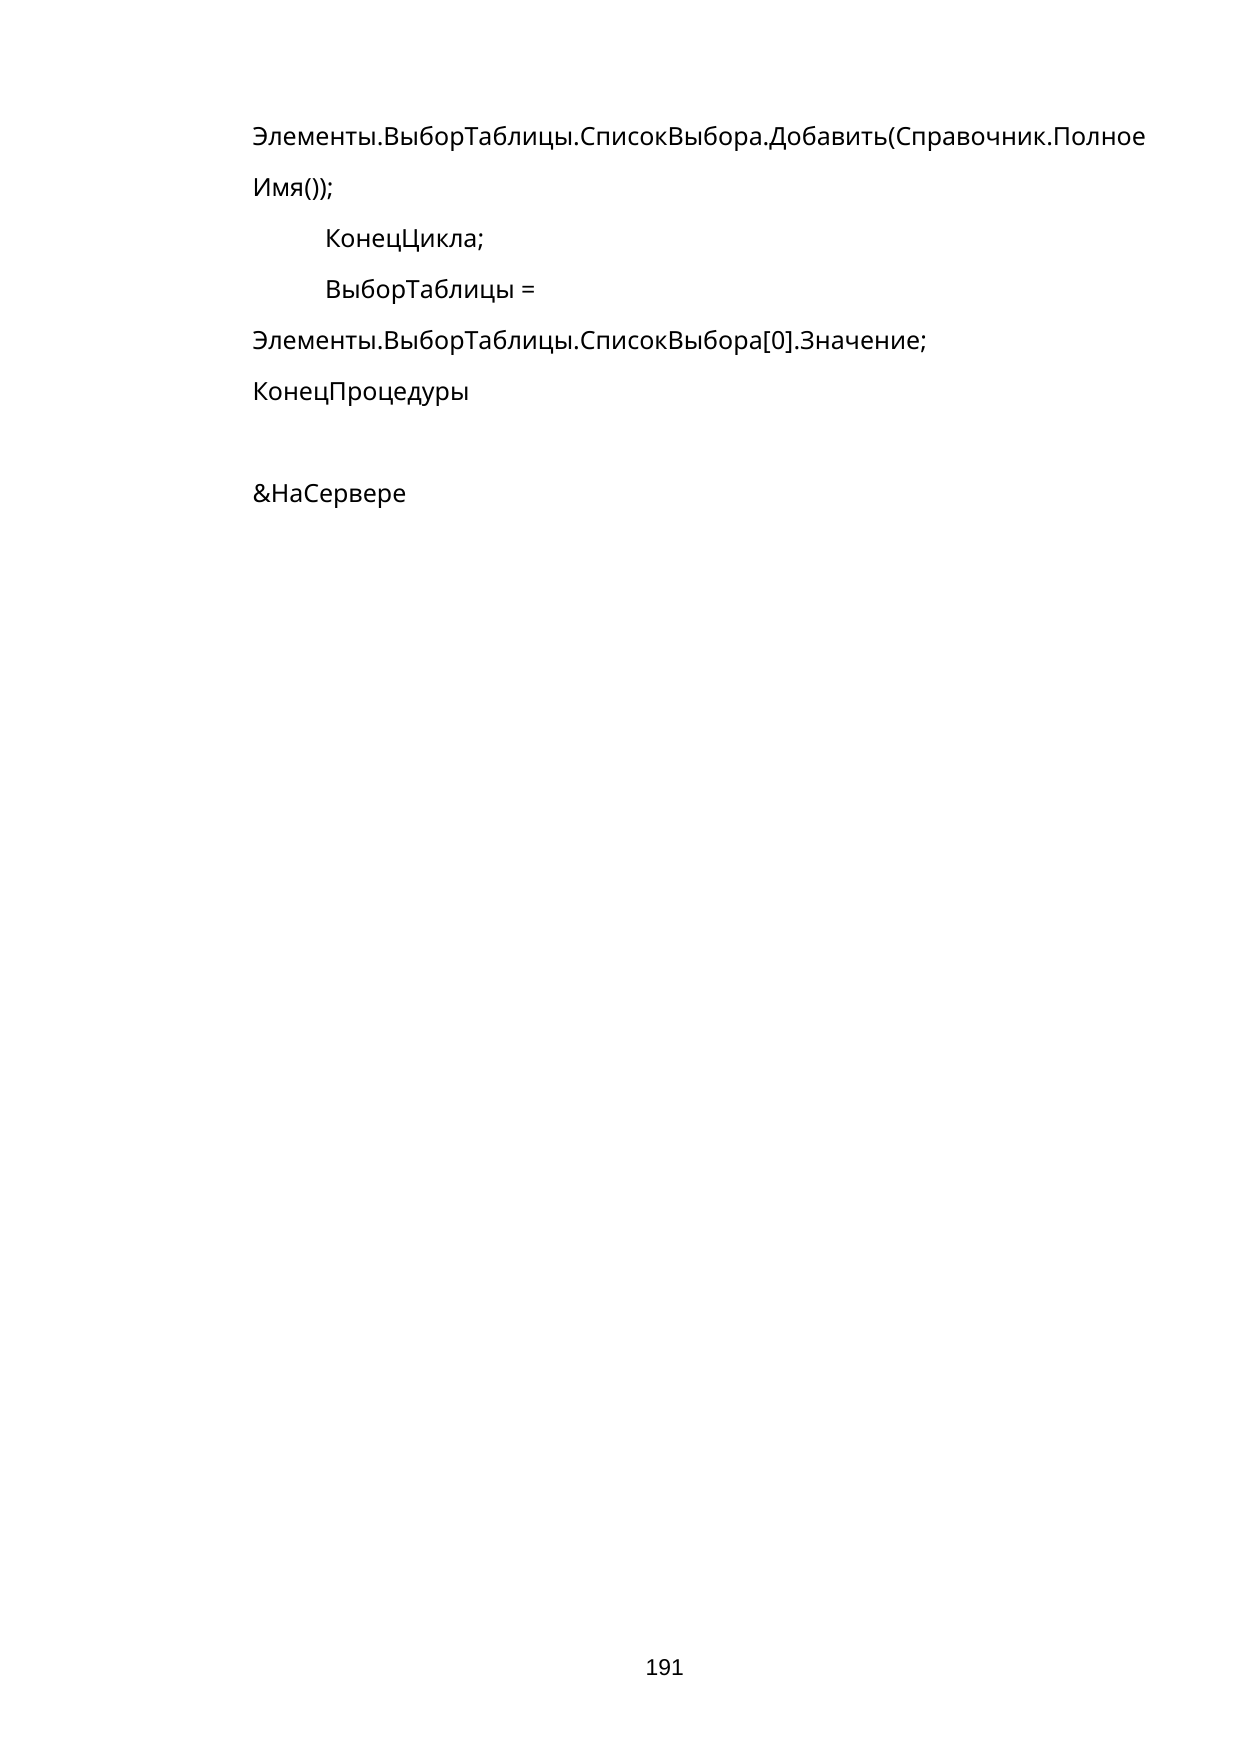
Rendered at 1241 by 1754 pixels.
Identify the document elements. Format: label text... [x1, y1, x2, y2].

list КонецЦикла; [252, 220, 1152, 254]
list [252, 118, 1152, 203]
list КонецПроцедуры [252, 373, 1152, 407]
list ВыборТаблицы = Элементы.ВыборТаблицы.СписокВыбора[0].Значение; [252, 271, 1152, 356]
list &НаСервере [252, 475, 1152, 509]
